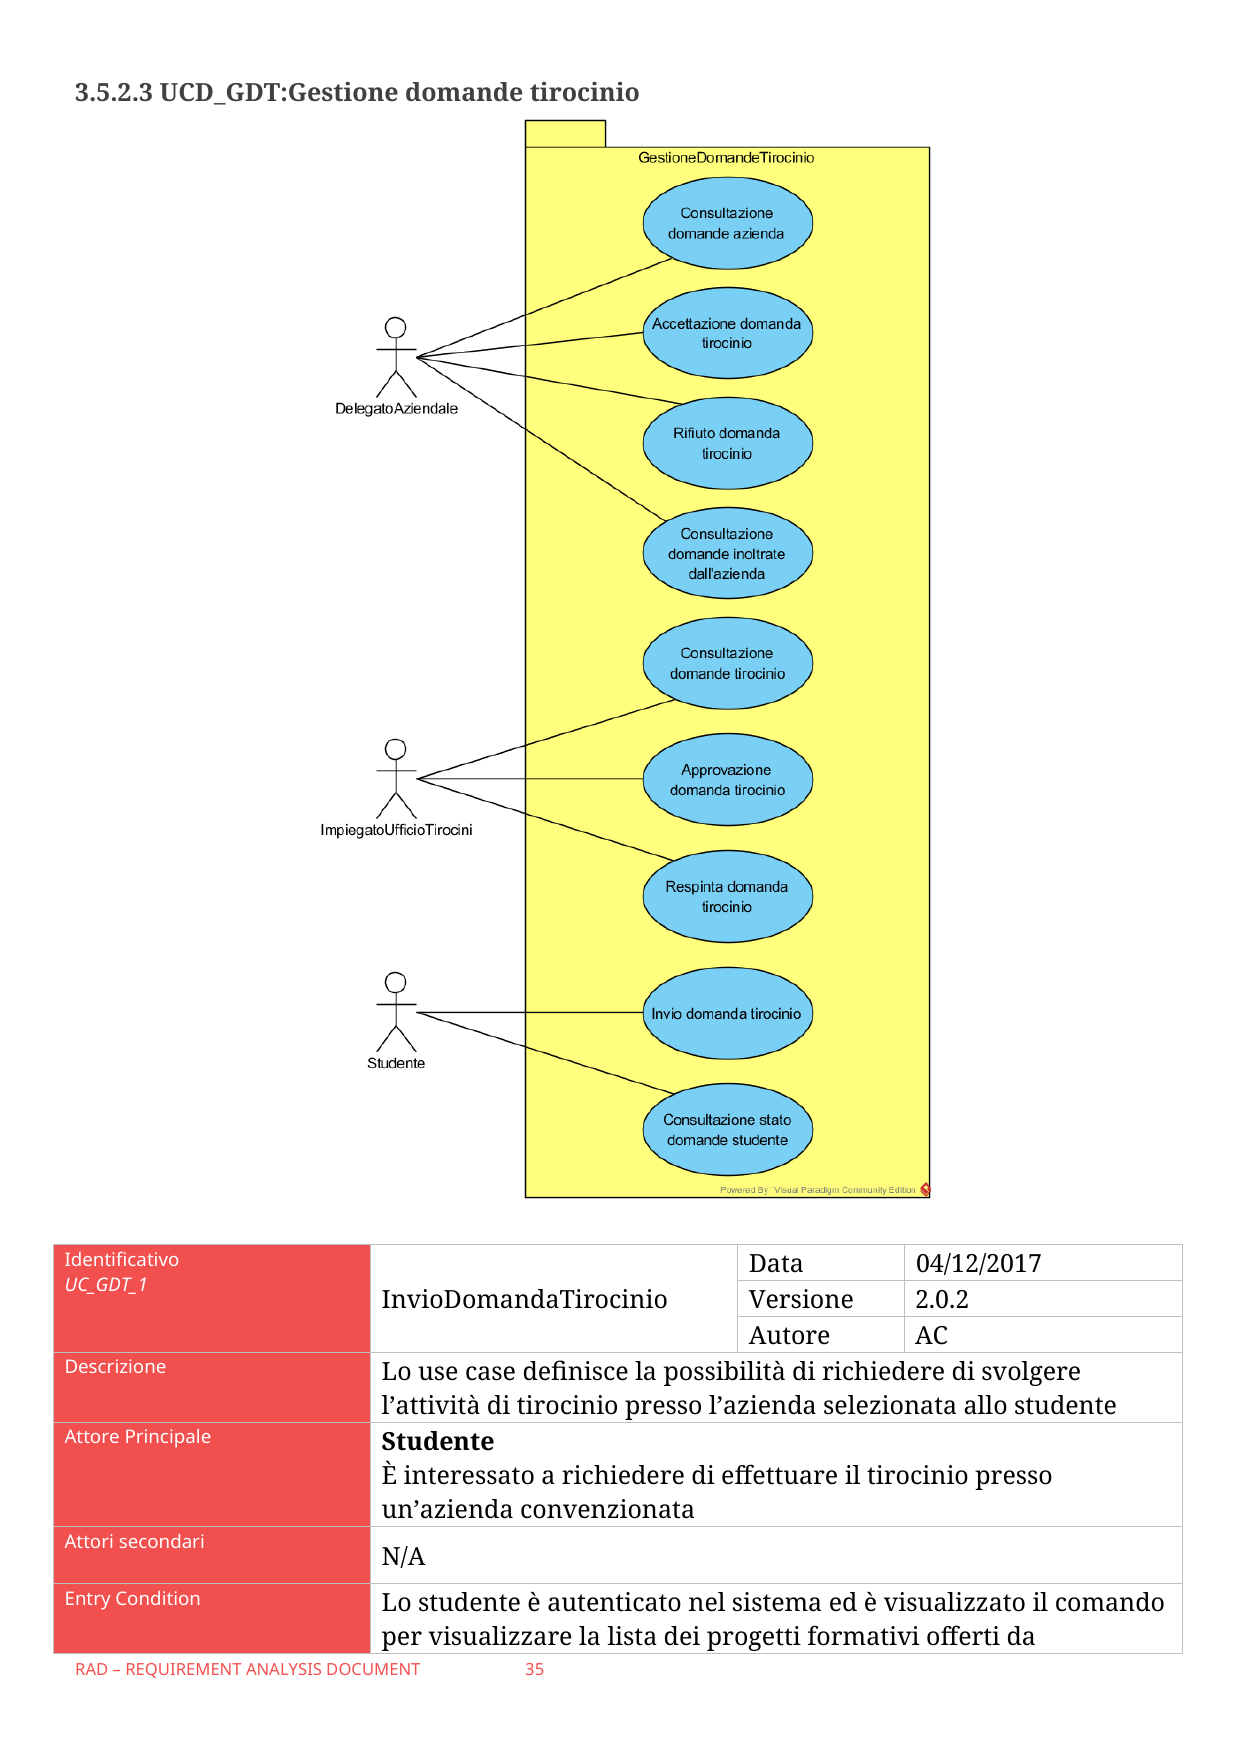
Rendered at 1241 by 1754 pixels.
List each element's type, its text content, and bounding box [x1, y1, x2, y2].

table_cell Attori secondari [54, 1527, 370, 1583]
table_cell Lo use case definisce la possibilità di richiedere di svolgere l’attività di tirocinio presso l’azienda selezionata allo studente [371, 1353, 1182, 1422]
table_header Data [738, 1245, 904, 1280]
table_header InvioDomandaTirocinio [371, 1245, 737, 1352]
table_cell Descrizione [54, 1353, 370, 1422]
subtitle 3.5.2.3 UCD_GDT:Gestione domande tirocinio [75, 75, 1165, 109]
table_cell Attore Principale [54, 1423, 370, 1526]
table_cell 2.0.2 [905, 1281, 1182, 1316]
table_header 04/12/2017 [905, 1245, 1182, 1280]
table_cell N/A [371, 1527, 1182, 1583]
table_cell Studente È interessato a richiedere di effettuare il tirocinio presso un’azienda convenzionata [371, 1423, 1182, 1526]
table_cell Entry Condition [54, 1584, 370, 1653]
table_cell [371, 1584, 1182, 1653]
table_cell Autore [738, 1317, 904, 1352]
table_cell AC [905, 1317, 1182, 1352]
table_header Identificativo UC_GDT_1 [54, 1245, 370, 1352]
picture [304, 117, 936, 1204]
table_cell Versione [738, 1281, 904, 1316]
